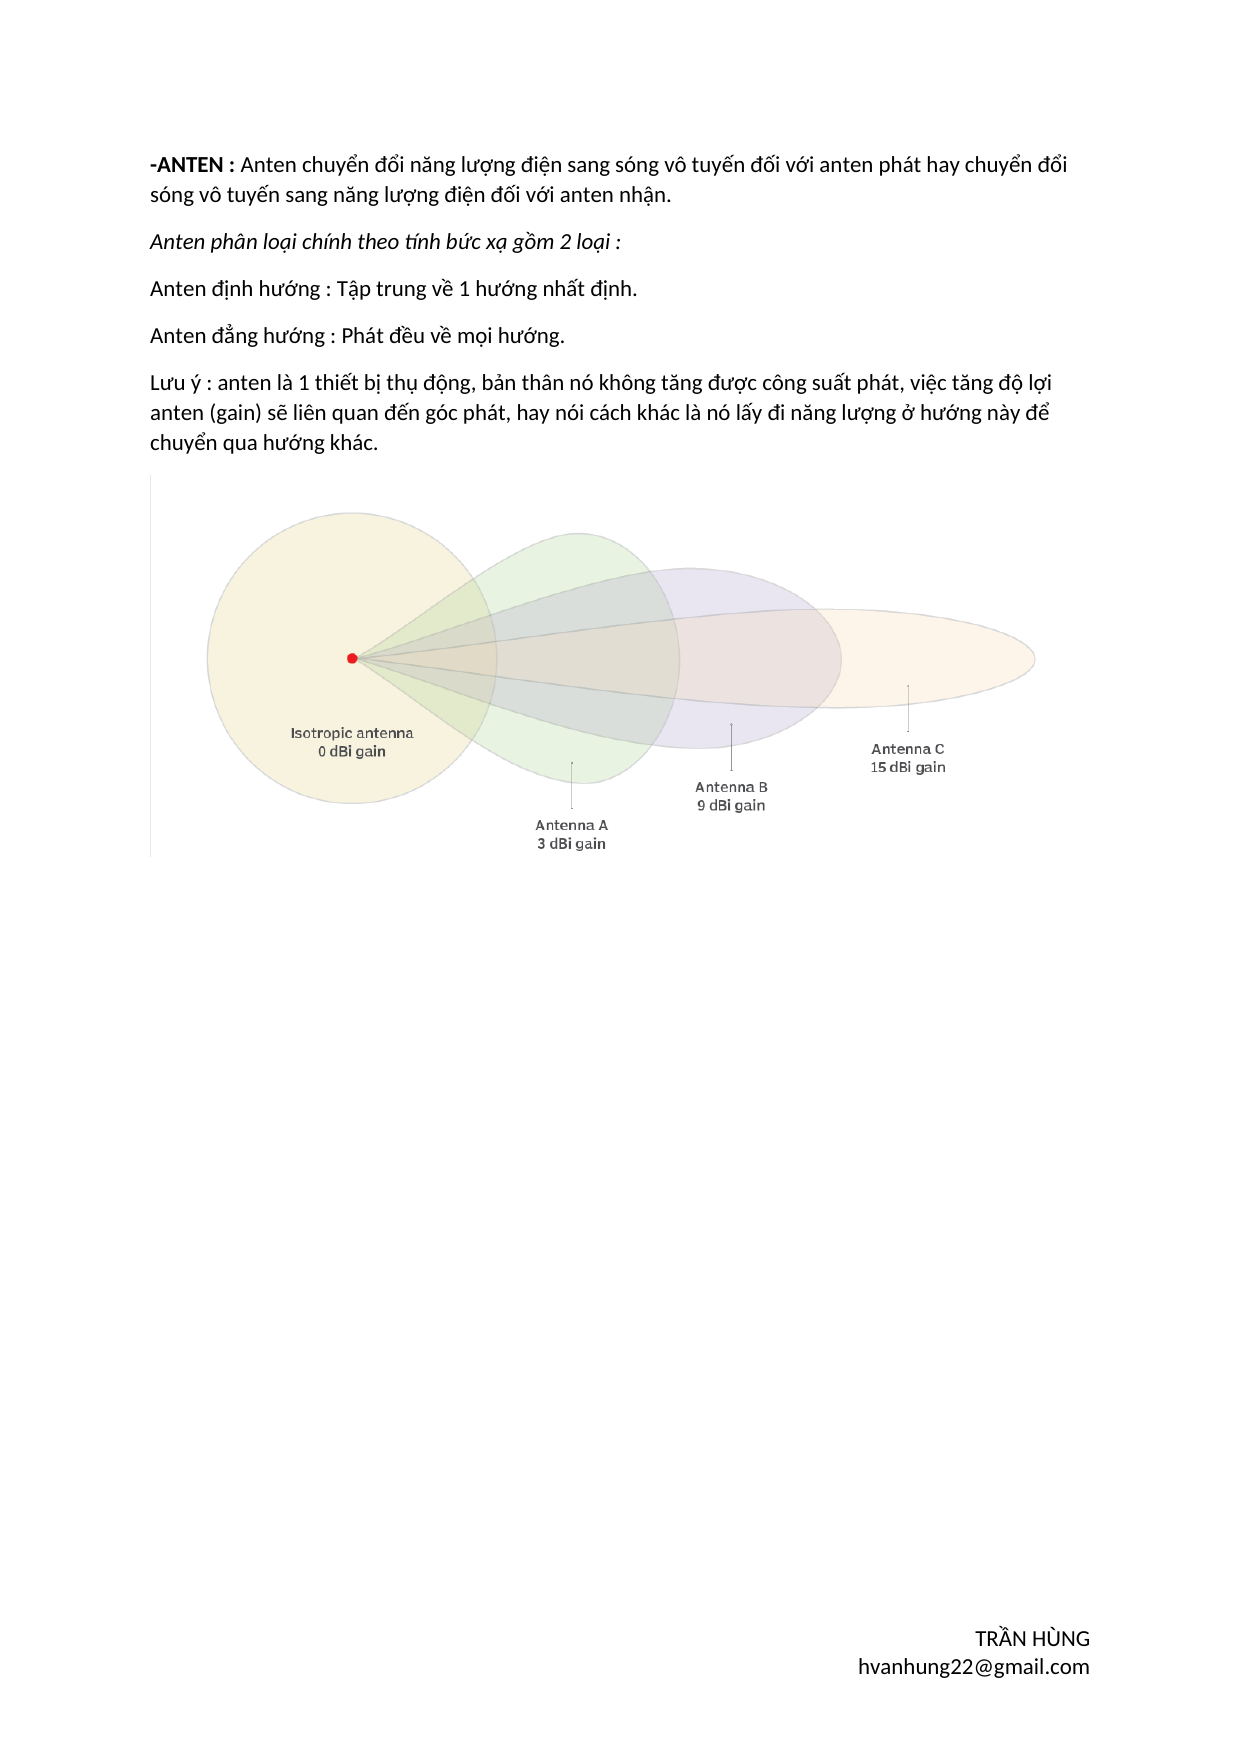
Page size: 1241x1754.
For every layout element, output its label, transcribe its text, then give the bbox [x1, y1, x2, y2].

text Anten định hướng : Tập trung về 1 hướng nhất định. [150, 274, 1090, 302]
text Anten phân loại chính theo tính bức xạ gồm 2 loại : [150, 227, 1090, 255]
picture [150, 475, 1091, 857]
text Anten đẳng hướng : Phát đều về mọi hướng. [150, 321, 1090, 349]
text Lưu ý : anten là 1 thiết bị thụ động, bản thân nó không tăng được công suất phát, việc tăng độ lợi anten (gain) sẽ liên quan đến góc phát, hay nói cách khác là nó lấy đi năng lượng ở hướng này để chuyển qua hướng khác. [150, 368, 1090, 456]
text -ANTEN : Anten chuyển đổi năng lượng điện sang sóng vô tuyến đối với anten phát hay chuyển đổi sóng vô tuyến sang năng lượng điện đối với anten nhận. [150, 150, 1090, 208]
